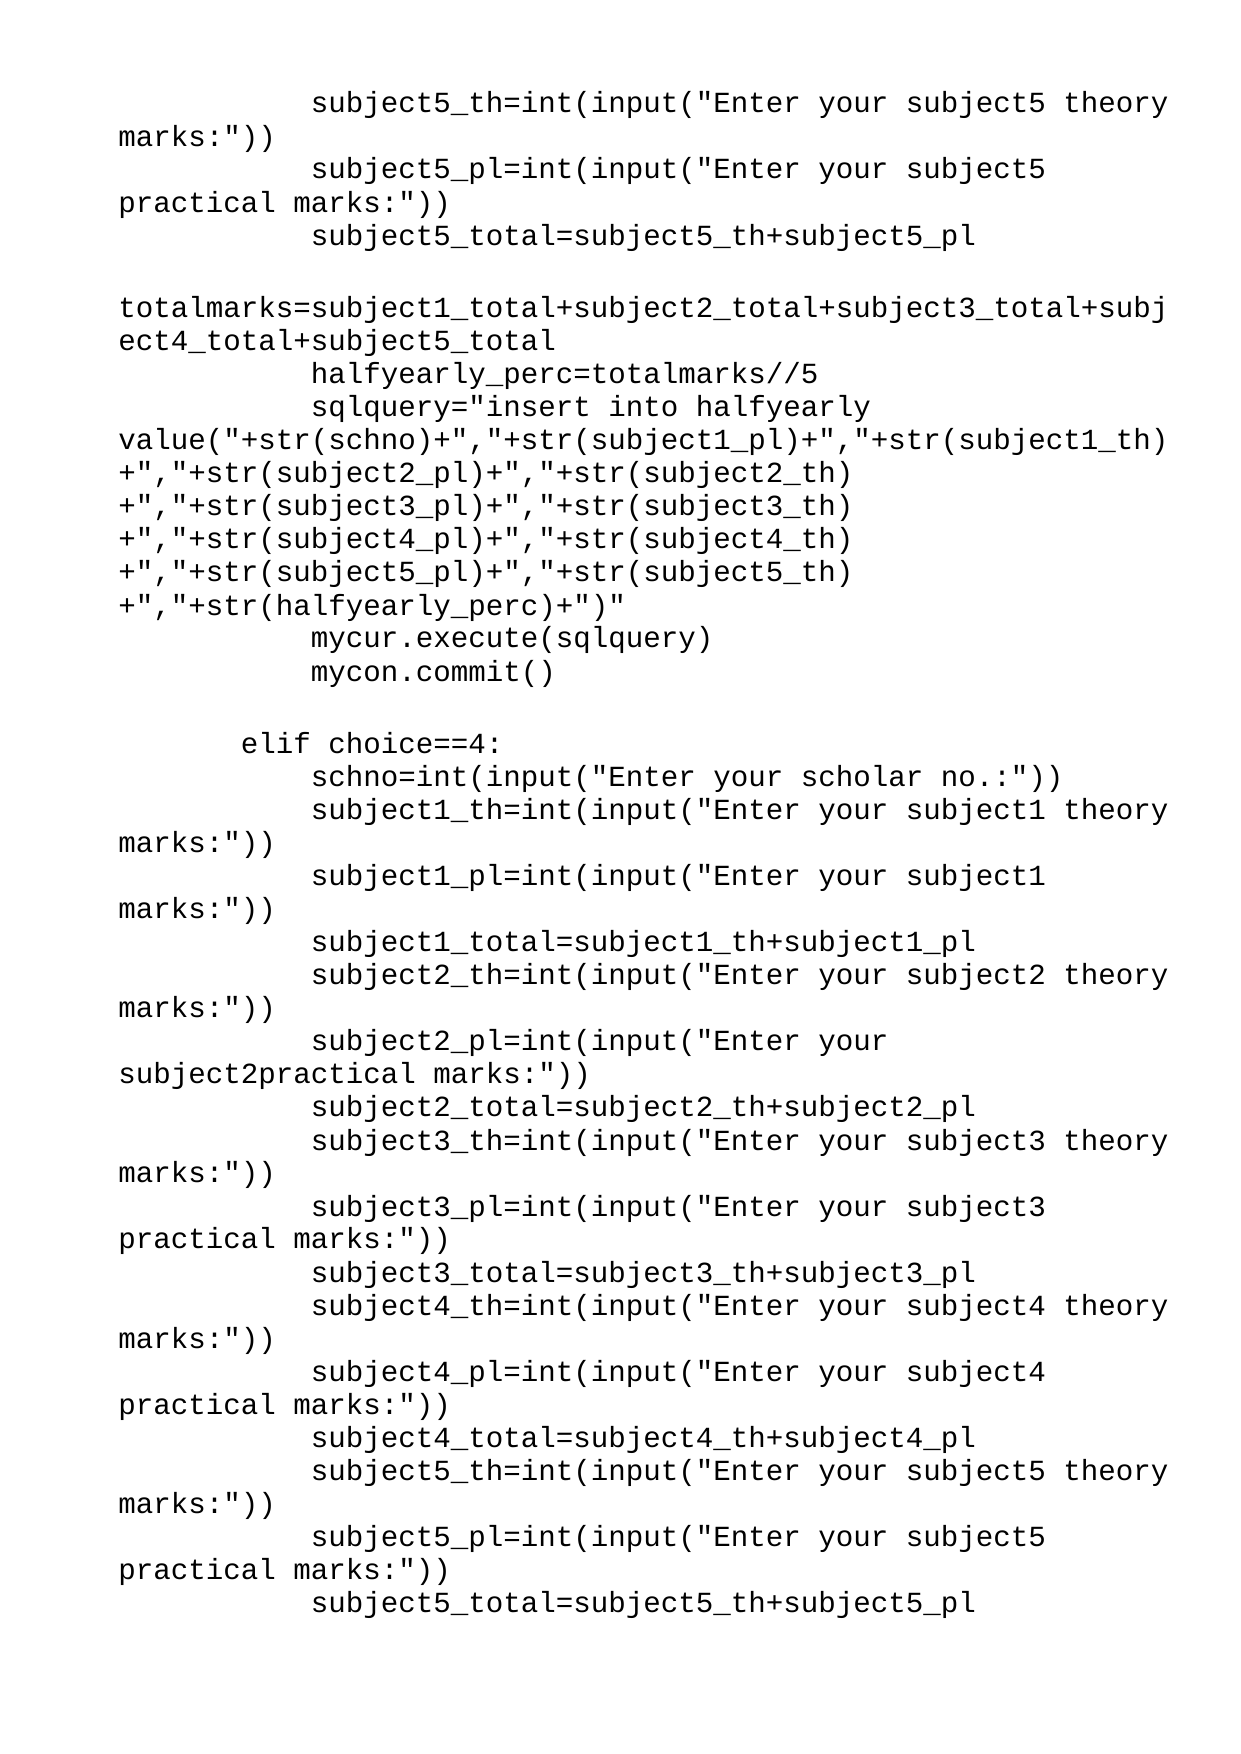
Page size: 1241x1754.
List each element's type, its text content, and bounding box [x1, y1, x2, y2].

text sqlquery="insert into halfyearly value("+str(schno)+","+str(subject1_pl)+","+str(subject1_th)+","+str(subject2_pl)+","+str(subject2_th)+","+str(subject3_pl)+","+str(subject3_th)+","+str(subject4_pl)+","+str(subject4_th)+","+str(subject5_pl)+","+str(subject5_th)+","+str(halfyearly_perc)+")" [118, 392, 1181, 624]
text subject1_th=int(input("Enter your subject1 theory marks:")) [118, 795, 1181, 861]
text subject4_pl=int(input("Enter your subject4 practical marks:")) [118, 1357, 1181, 1423]
text subject5_pl=int(input("Enter your subject5 practical marks:")) [118, 1522, 1181, 1588]
text subject2_total=subject2_th+subject2_pl [118, 1093, 1181, 1126]
text subject4_total=subject4_th+subject4_pl [118, 1423, 1181, 1456]
text subject1_pl=int(input("Enter your subject1 marks:")) [118, 861, 1181, 927]
text halfyearly_perc=totalmarks//5 [118, 359, 1181, 392]
text subject5_total=subject5_th+subject5_pl [118, 221, 1181, 254]
text subject2_th=int(input("Enter your subject2 theory marks:")) [118, 961, 1181, 1027]
text elif choice==4: [118, 729, 1181, 762]
text subject3_th=int(input("Enter your subject3 theory marks:")) [118, 1126, 1181, 1192]
text subject2_pl=int(input("Enter your subject2practical marks:")) [118, 1027, 1181, 1093]
text subject4_th=int(input("Enter your subject4 theory marks:")) [118, 1291, 1181, 1357]
text subject5_total=subject5_th+subject5_pl [118, 1588, 1181, 1621]
text schno=int(input("Enter your scholar no.:")) [118, 762, 1181, 795]
text mycur.execute(sqlquery) [118, 624, 1181, 657]
text subject3_total=subject3_th+subject3_pl [118, 1258, 1181, 1291]
text mycon.commit() [118, 657, 1181, 690]
text subject5_th=int(input("Enter your subject5 theory marks:")) [118, 89, 1181, 155]
text subject5_pl=int(input("Enter your subject5 practical marks:")) [118, 155, 1181, 221]
text subject3_pl=int(input("Enter your subject3 practical marks:")) [118, 1192, 1181, 1258]
text totalmarks=subject1_total+subject2_total+subject3_total+subject4_total+subject5_total [118, 254, 1181, 359]
text subject1_total=subject1_th+subject1_pl [118, 927, 1181, 961]
text subject5_th=int(input("Enter your subject5 theory marks:")) [118, 1456, 1181, 1522]
